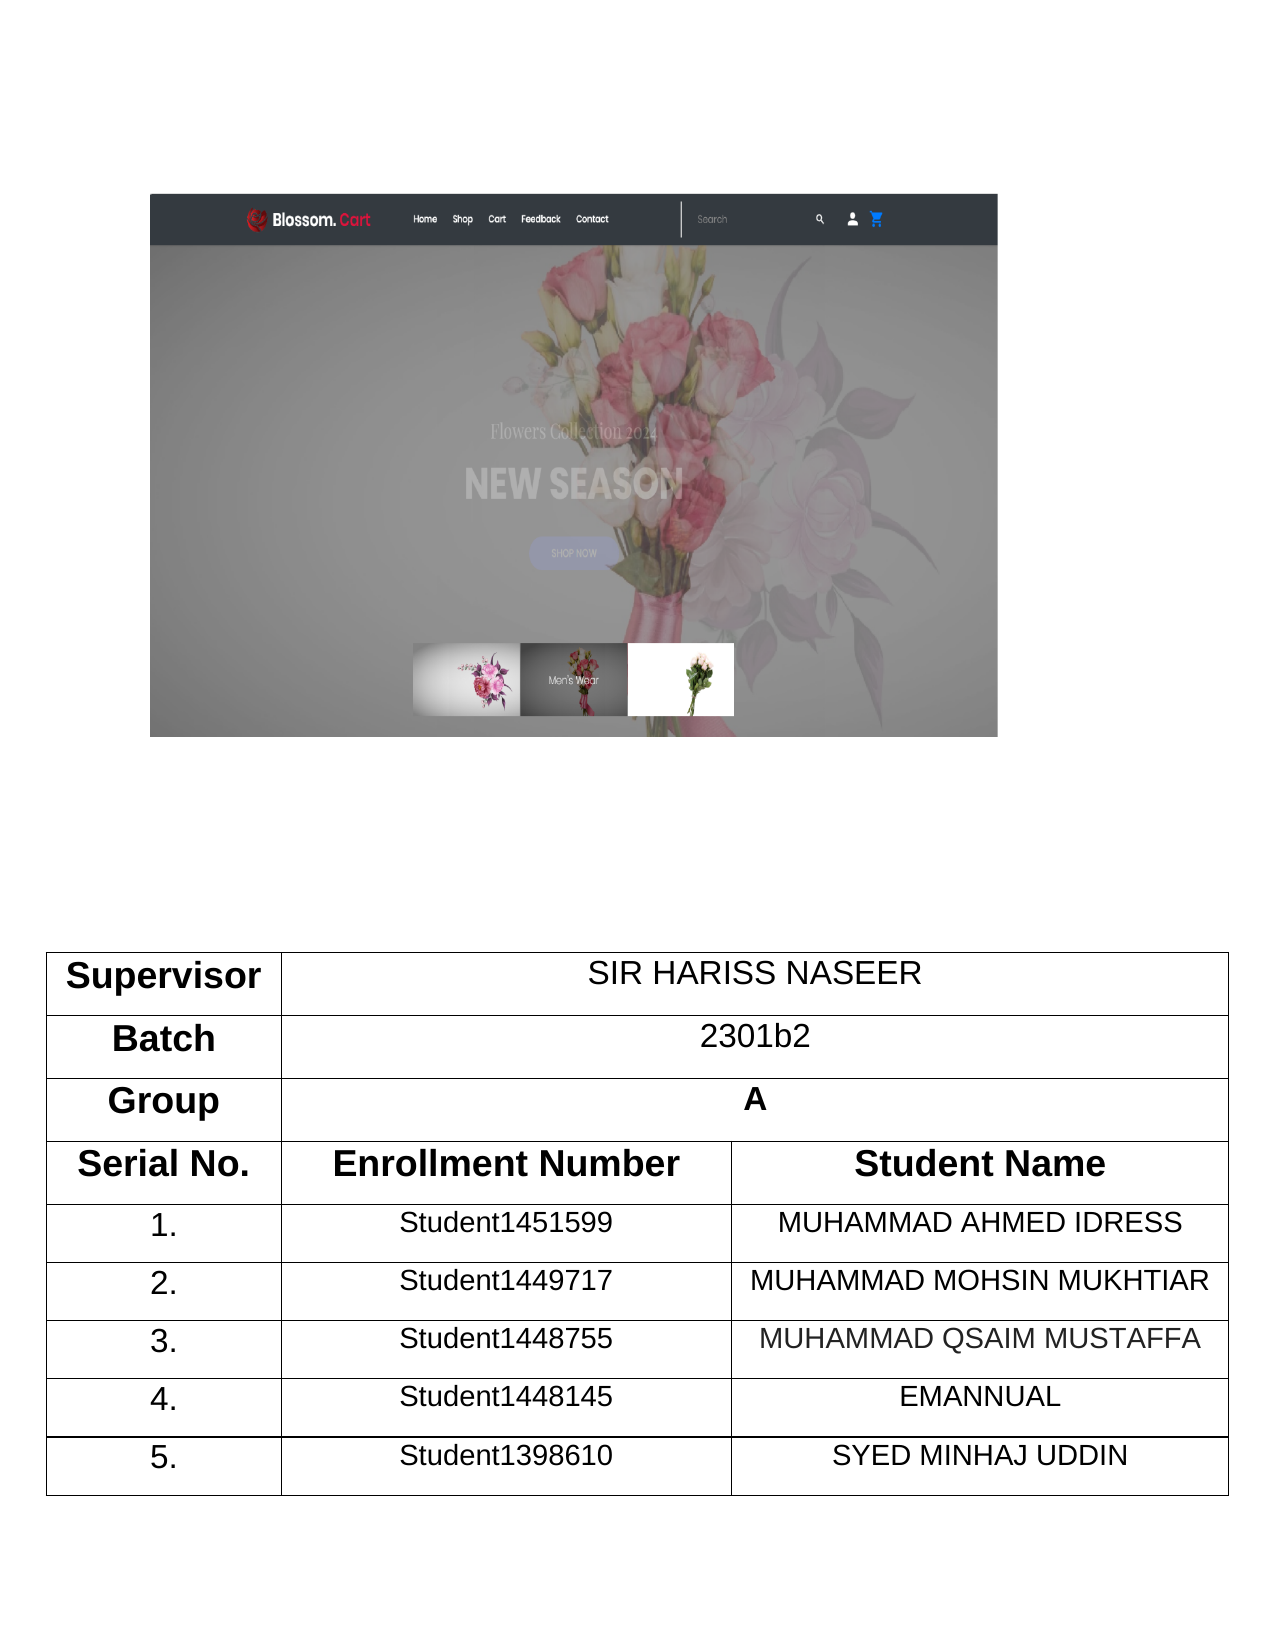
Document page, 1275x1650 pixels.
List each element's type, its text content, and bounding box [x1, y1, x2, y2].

table_header Supervisor [47, 953, 281, 1015]
table_cell Student1451599 [282, 1205, 731, 1262]
table_header SIR HARISS NASEER [282, 953, 1228, 1015]
table_cell A [282, 1079, 1228, 1141]
table_cell 1. [47, 1205, 281, 1262]
table_cell SYED MINHAJ UDDIN [732, 1438, 1228, 1495]
table_cell Group [47, 1079, 281, 1141]
table_cell MUHAMMAD QSAIM MUSTAFFA [732, 1321, 1228, 1378]
table_cell Serial No. [47, 1142, 281, 1203]
table_cell MUHAMMAD MOHSIN MUKHTIAR [732, 1263, 1228, 1320]
table_cell Student1449717 [282, 1263, 731, 1320]
table_cell Enrollment Number [282, 1142, 731, 1203]
table_cell 2301b2 [282, 1016, 1228, 1078]
table_cell Student1448145 [282, 1379, 731, 1436]
table_cell 5. [47, 1438, 281, 1495]
table_cell 3. [47, 1321, 281, 1378]
table_cell EMANNUAL [732, 1379, 1228, 1436]
table_cell Batch [47, 1016, 281, 1078]
table_cell 4. [47, 1379, 281, 1436]
table_cell 2. [47, 1263, 281, 1320]
table_cell Student Name [732, 1142, 1228, 1203]
table_cell MUHAMMAD AHMED IDRESS [732, 1205, 1228, 1262]
table_cell Student1398610 [282, 1438, 731, 1495]
table_cell Student1448755 [282, 1321, 731, 1378]
picture [150, 193, 998, 737]
